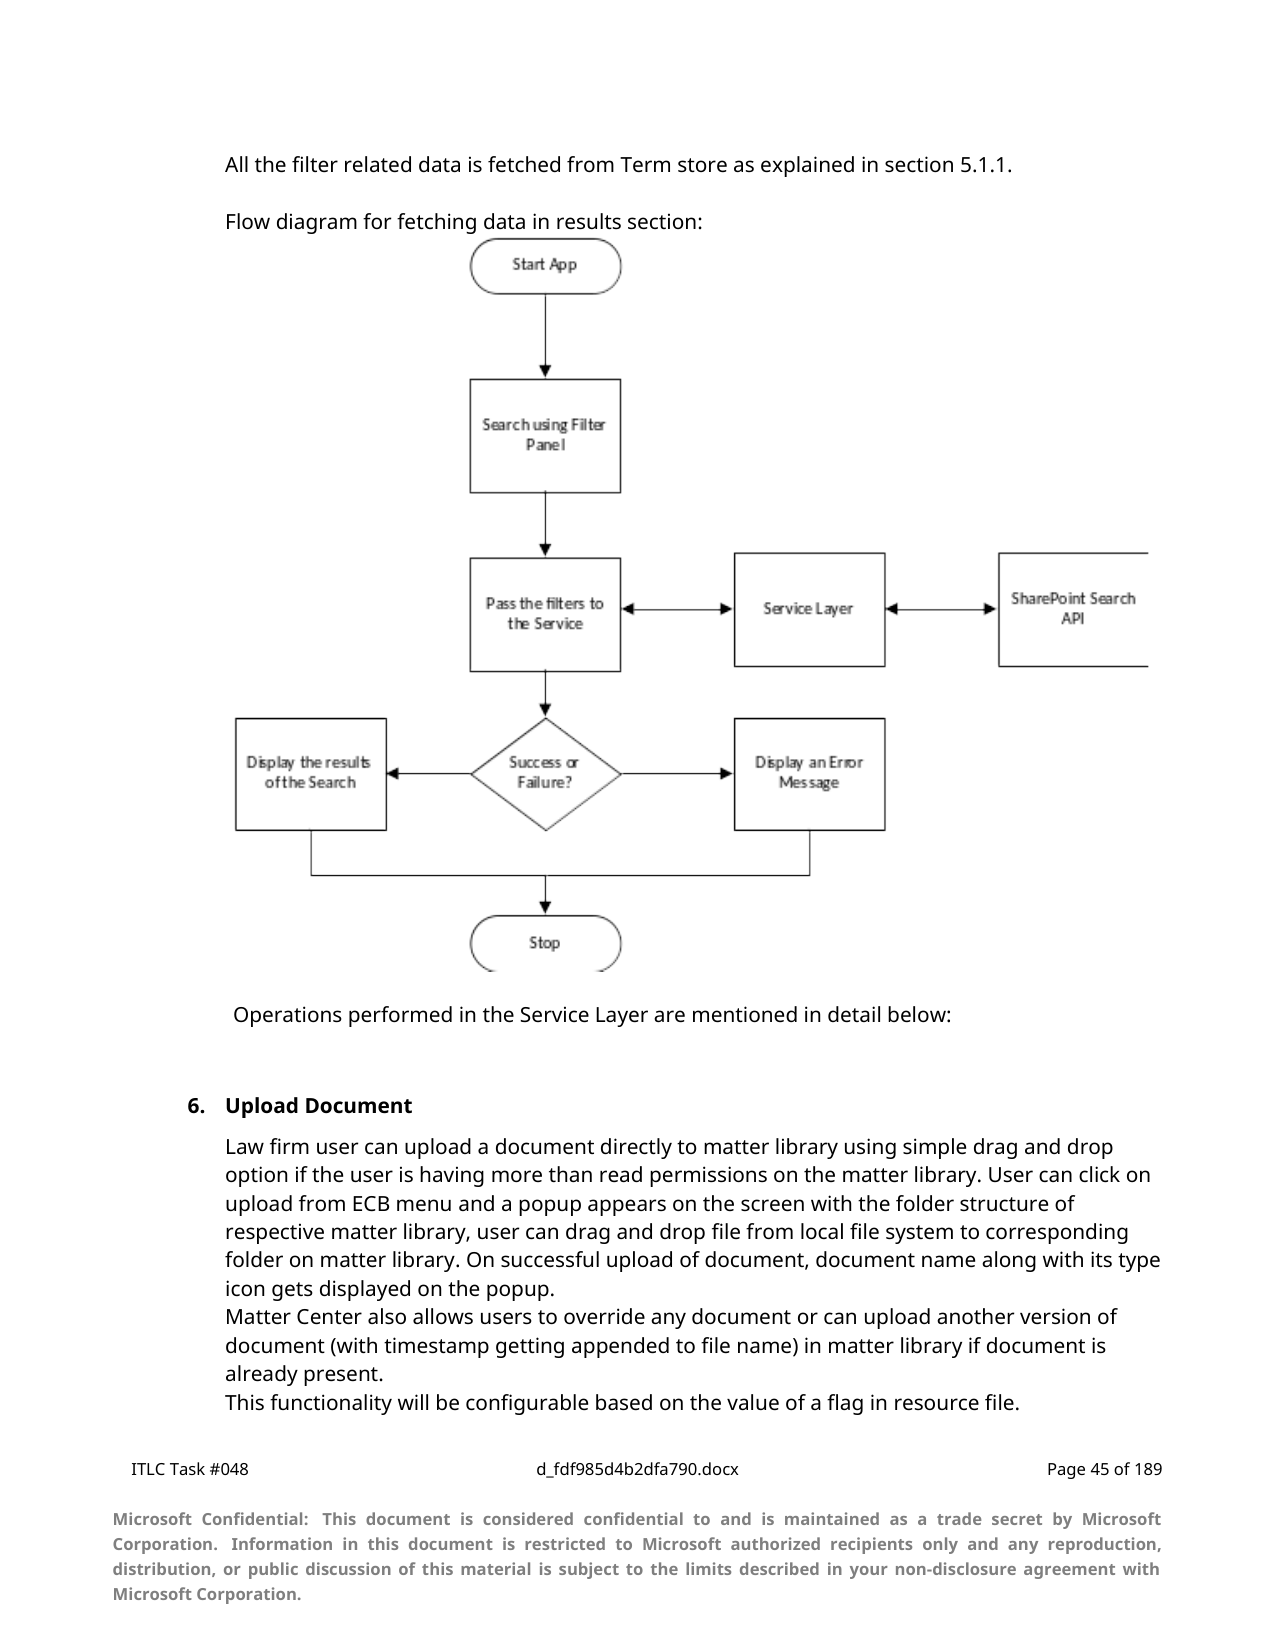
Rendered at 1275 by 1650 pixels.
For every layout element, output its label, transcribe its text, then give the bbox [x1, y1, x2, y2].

text Operations performed in the Service Layer are mentioned in detail below: [233, 1000, 1162, 1028]
list Upload Document [187, 1091, 1162, 1119]
text All the filter related data is fetched from Term store as explained in section 5.1.1. [225, 150, 1162, 178]
text This functionality will be configurable based on the value of a flag in resource file. [225, 1388, 1162, 1416]
text Matter Center also allows users to override any document or can upload another version of document (with timestamp getting appended to file name) in matter library if document is already present. [225, 1302, 1162, 1388]
text Flow diagram for fetching data in results section: [225, 207, 1162, 235]
text Law firm user can upload a document directly to matter library using simple drag and drop option if the user is having more than read permissions on the matter library. User can click on upload from ECB menu and a popup appears on the screen with the folder structure of respective matter library, user can drag and drop file from local file system to corresponding folder on matter library. On successful upload of document, document name along with its type icon gets displayed on the popup. [225, 1132, 1162, 1302]
